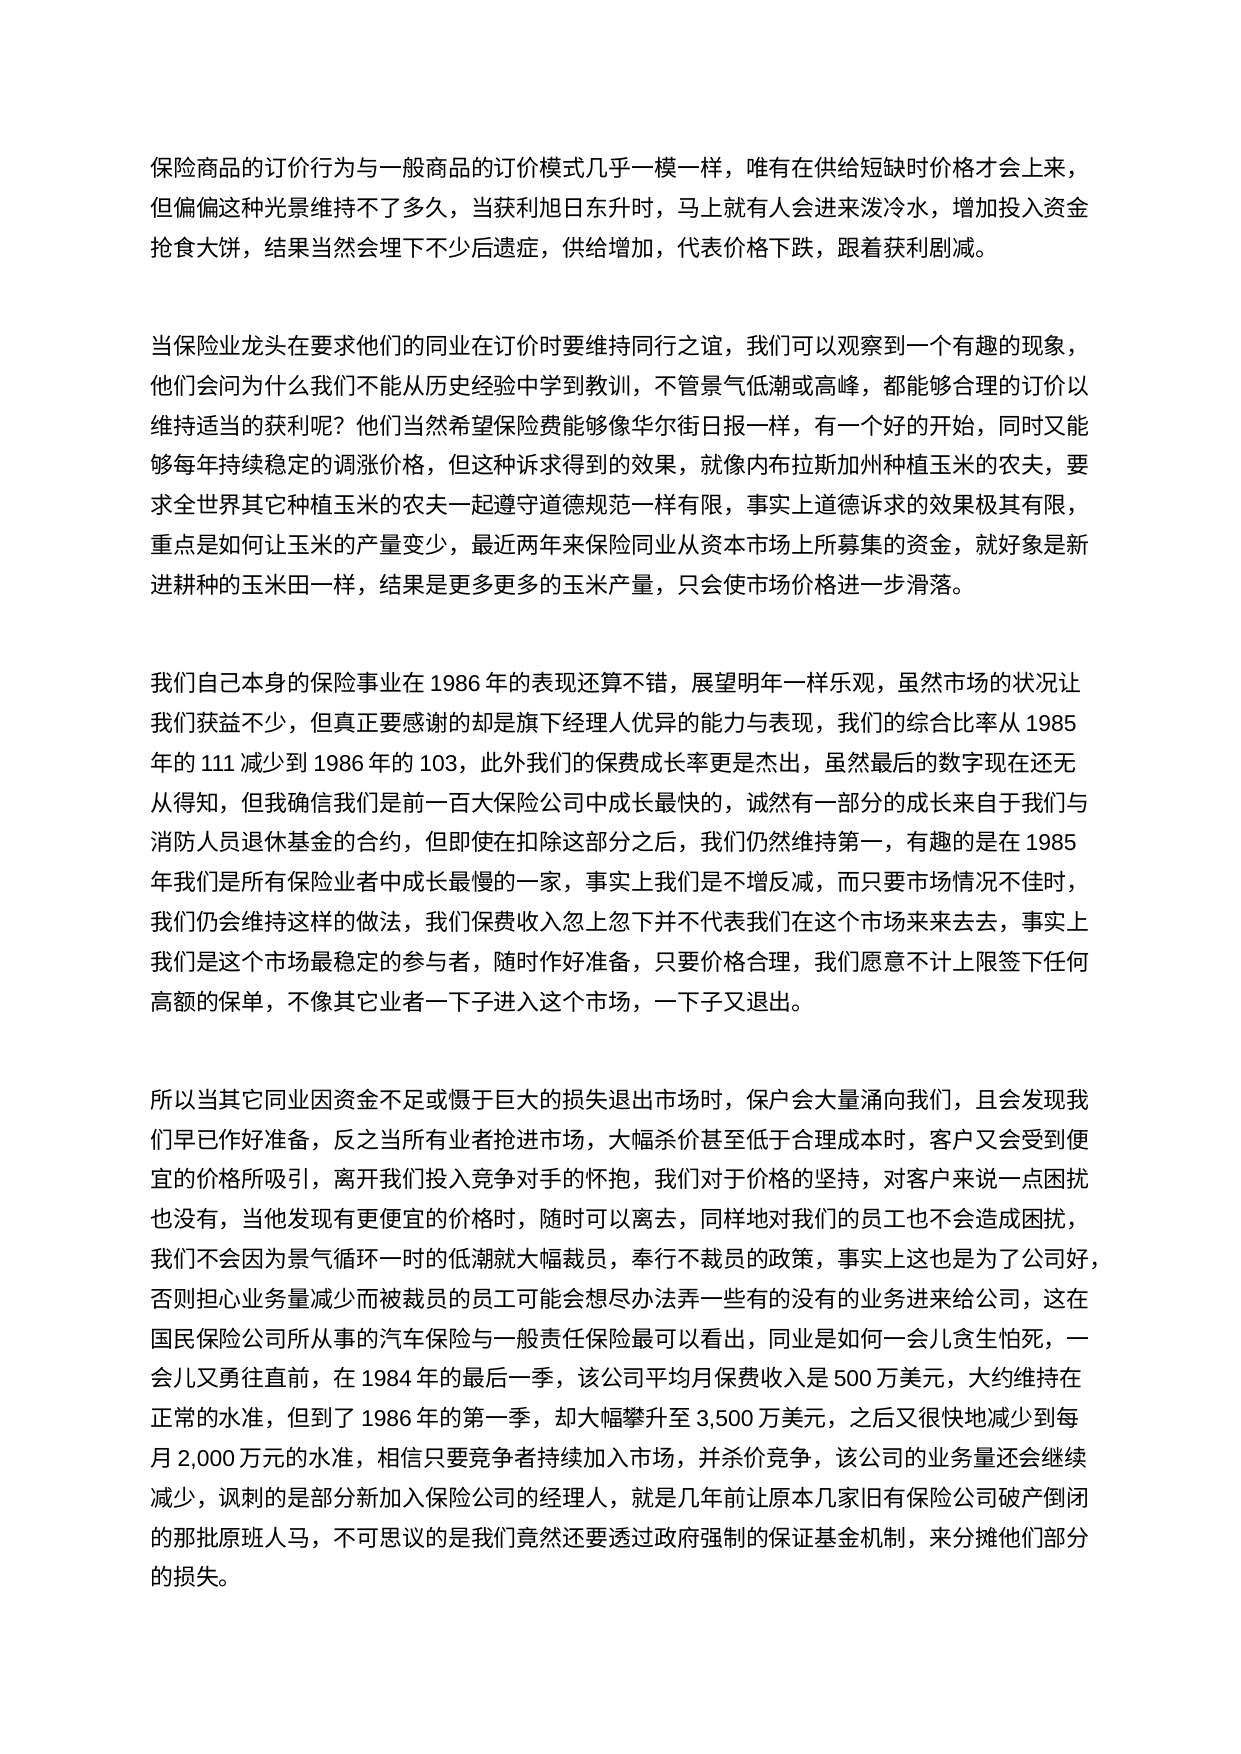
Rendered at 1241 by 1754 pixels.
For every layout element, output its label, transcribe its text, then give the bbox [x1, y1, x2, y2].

text 保险商品的订价行为与一般商品的订价模式几乎一模一样，唯有在供给短缺时价格才会上来，但偏偏这种光景维持不了多久，当获利旭日东升时，马上就有人会进来泼冷水，增加投入资金抢食大饼，结果当然会埋下不少后遗症，供给增加，代表价格下跌，跟着获利剧减。 [150, 150, 1090, 263]
text 我们自己本身的保险事业在1986年的表现还算不错，展望明年一样乐观，虽然市场的状况让我们获益不少，但真正要感谢的却是旗下经理人优异的能力与表现，我们的综合比率从1985年的111减少到1986年的103，此外我们的保费成长率更是杰出，虽然最后的数字现在还无从得知，但我确信我们是前一百大保险公司中成长最快的，诚然有一部分的成长来自于我们与消防人员退休基金的合约，但即使在扣除这部分之后，我们仍然维持第一，有趣的是在1985年我们是所有保险业者中成长最慢的一家，事实上我们是不增反减，而只要市场情况不佳时，我们仍会维持这样的做法，我们保费收入忽上忽下并不代表我们在这个市场来来去去，事实上我们是这个市场最稳定的参与者，随时作好准备，只要价格合理，我们愿意不计上限签下任何高额的保单，不像其它业者一下子进入这个市场，一下子又退出。 [150, 665, 1090, 1017]
text 所以当其它同业因资金不足或慑于巨大的损失退出市场时，保户会大量涌向我们，且会发现我们早已作好准备，反之当所有业者抢进市场，大幅杀价甚至低于合理成本时，客户又会受到便宜的价格所吸引，离开我们投入竞争对手的怀抱，我们对于价格的坚持，对客户来说一点困扰也没有，当他发现有更便宜的价格时，随时可以离去，同样地对我们的员工也不会造成困扰，我们不会因为景气循环一时的低潮就大幅裁员，奉行不裁员的政策，事实上这也是为了公司好，否则担心业务量减少而被裁员的员工可能会想尽办法弄一些有的没有的业务进来给公司，这在国民保险公司所从事的汽车保险与一般责任保险最可以看出，同业是如何一会儿贪生怕死，一会儿又勇往直前，在1984年的最后一季，该公司平均月保费收入是500万美元，大约维持在正常的水准，但到了1986年的第一季，却大幅攀升至3,500万美元，之后又很快地减少到每月2,000万元的水准，相信只要竞争者持续加入市场，并杀价竞争，该公司的业务量还会继续减少，讽刺的是部分新加入保险公司的经理人，就是几年前让原本几家旧有保险公司破产倒闭的那批原班人马，不可思议的是我们竟然还要透过政府强制的保证基金机制，来分摊他们部分的损失。 [150, 1082, 1090, 1592]
text 当保险业龙头在要求他们的同业在订价时要维持同行之谊，我们可以观察到一个有趣的现象，他们会问为什么我们不能从历史经验中学到教训，不管景气低潮或高峰，都能够合理的订价以维持适当的获利呢？他们当然希望保险费能够像华尔街日报一样，有一个好的开始，同时又能够每年持续稳定的调涨价格，但这种诉求得到的效果，就像内布拉斯加州种植玉米的农夫，要求全世界其它种植玉米的农夫一起遵守道德规范一样有限，事实上道德诉求的效果极其有限，重点是如何让玉米的产量变少，最近两年来保险同业从资本市场上所募集的资金，就好象是新进耕种的玉米田一样，结果是更多更多的玉米产量，只会使市场价格进一步滑落。 [150, 328, 1090, 600]
